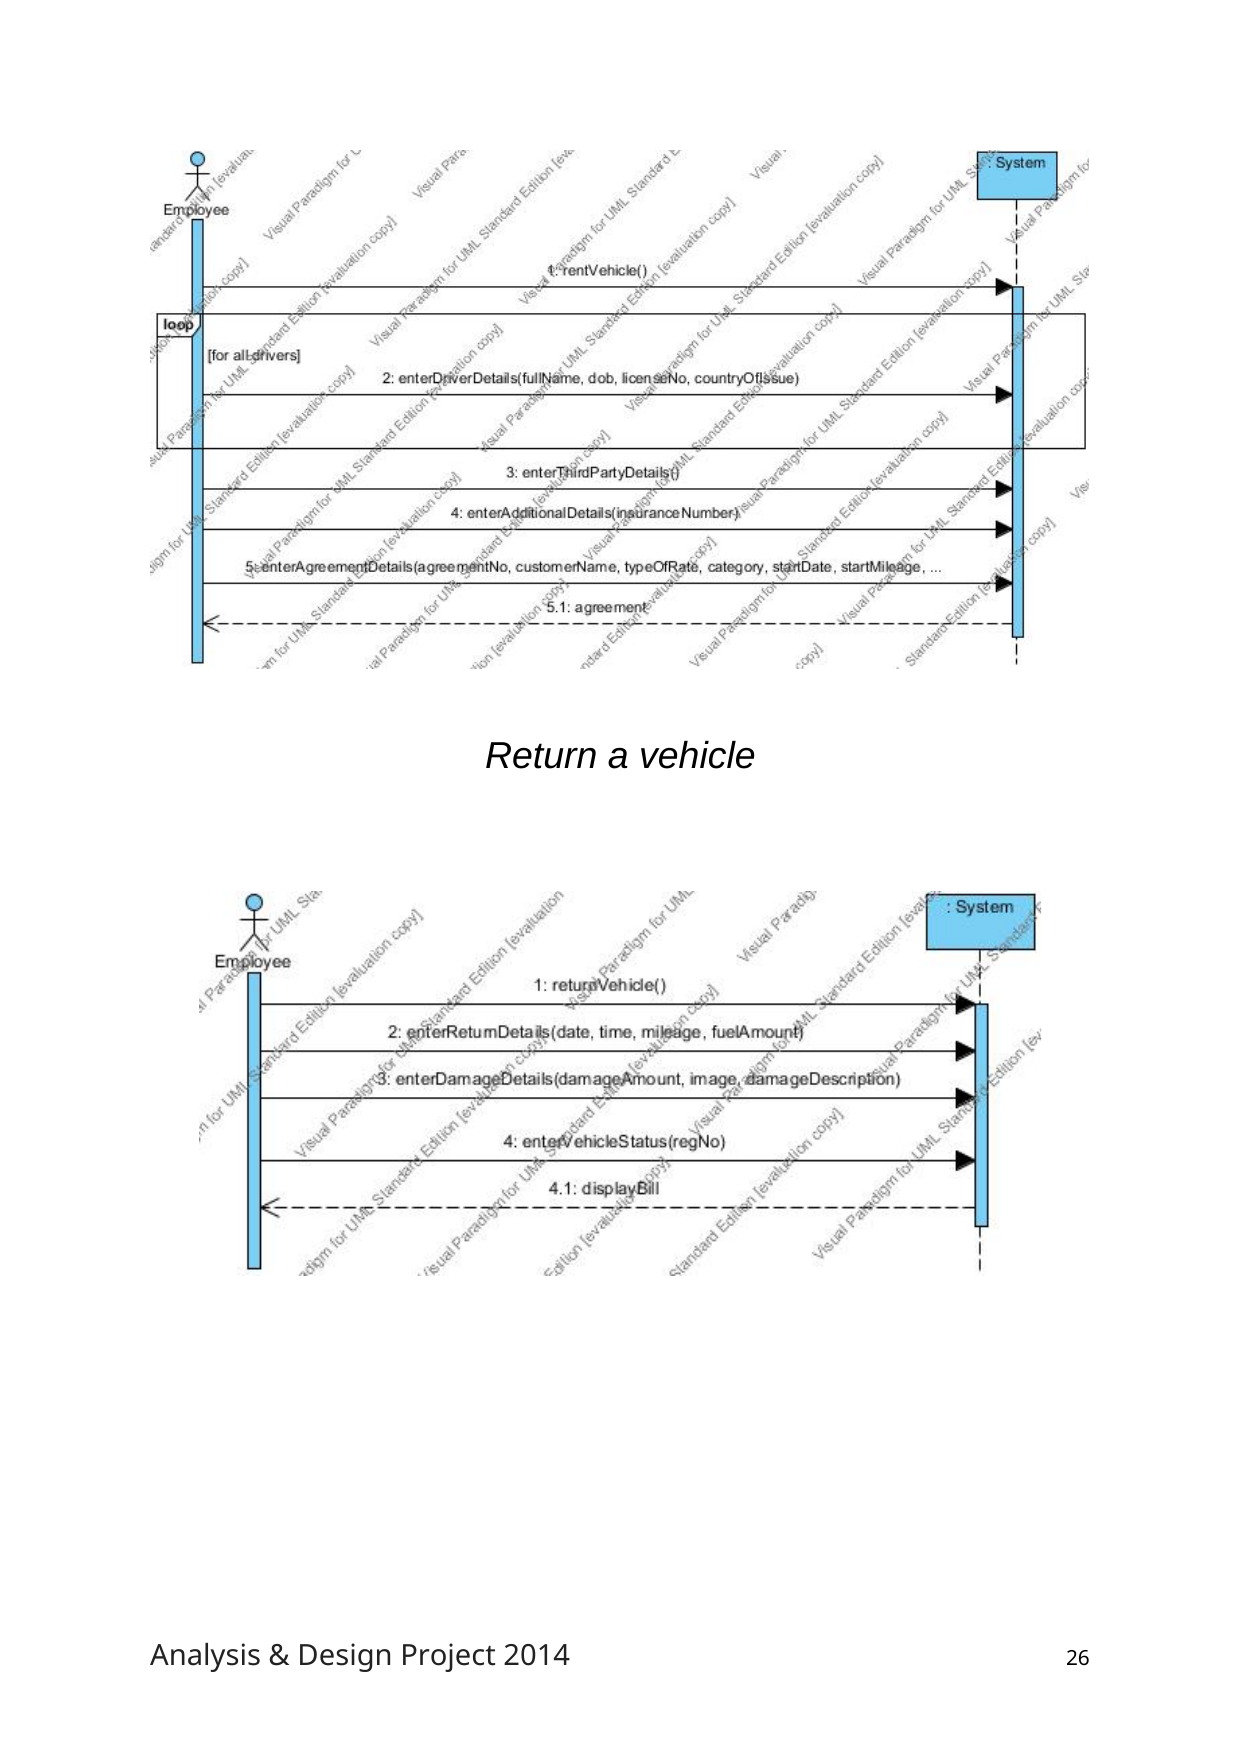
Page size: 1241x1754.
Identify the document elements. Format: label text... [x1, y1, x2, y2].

picture [150, 150, 1089, 669]
picture [199, 891, 1042, 1276]
subtitle Return a vehicle [150, 733, 1090, 776]
